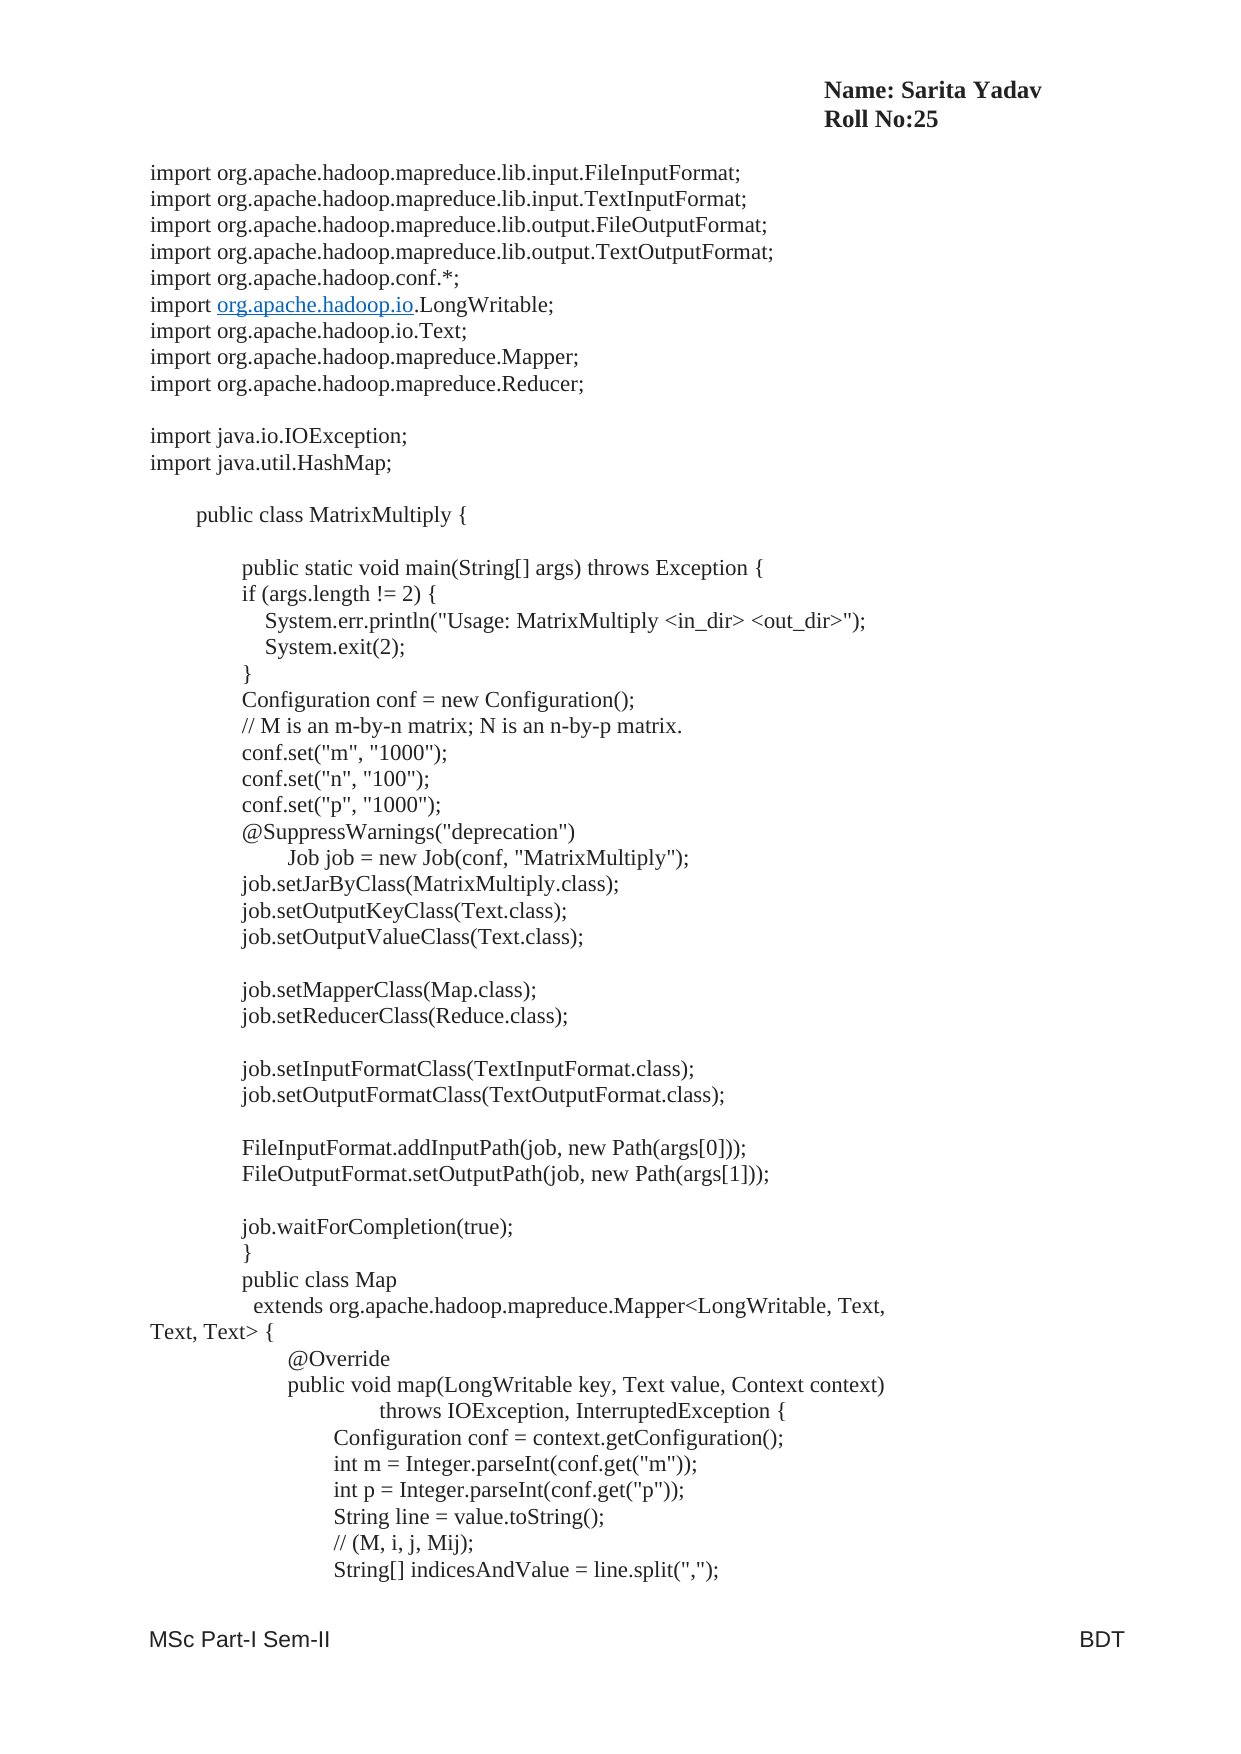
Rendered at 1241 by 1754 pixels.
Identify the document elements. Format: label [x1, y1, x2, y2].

text [150, 159, 1090, 1582]
